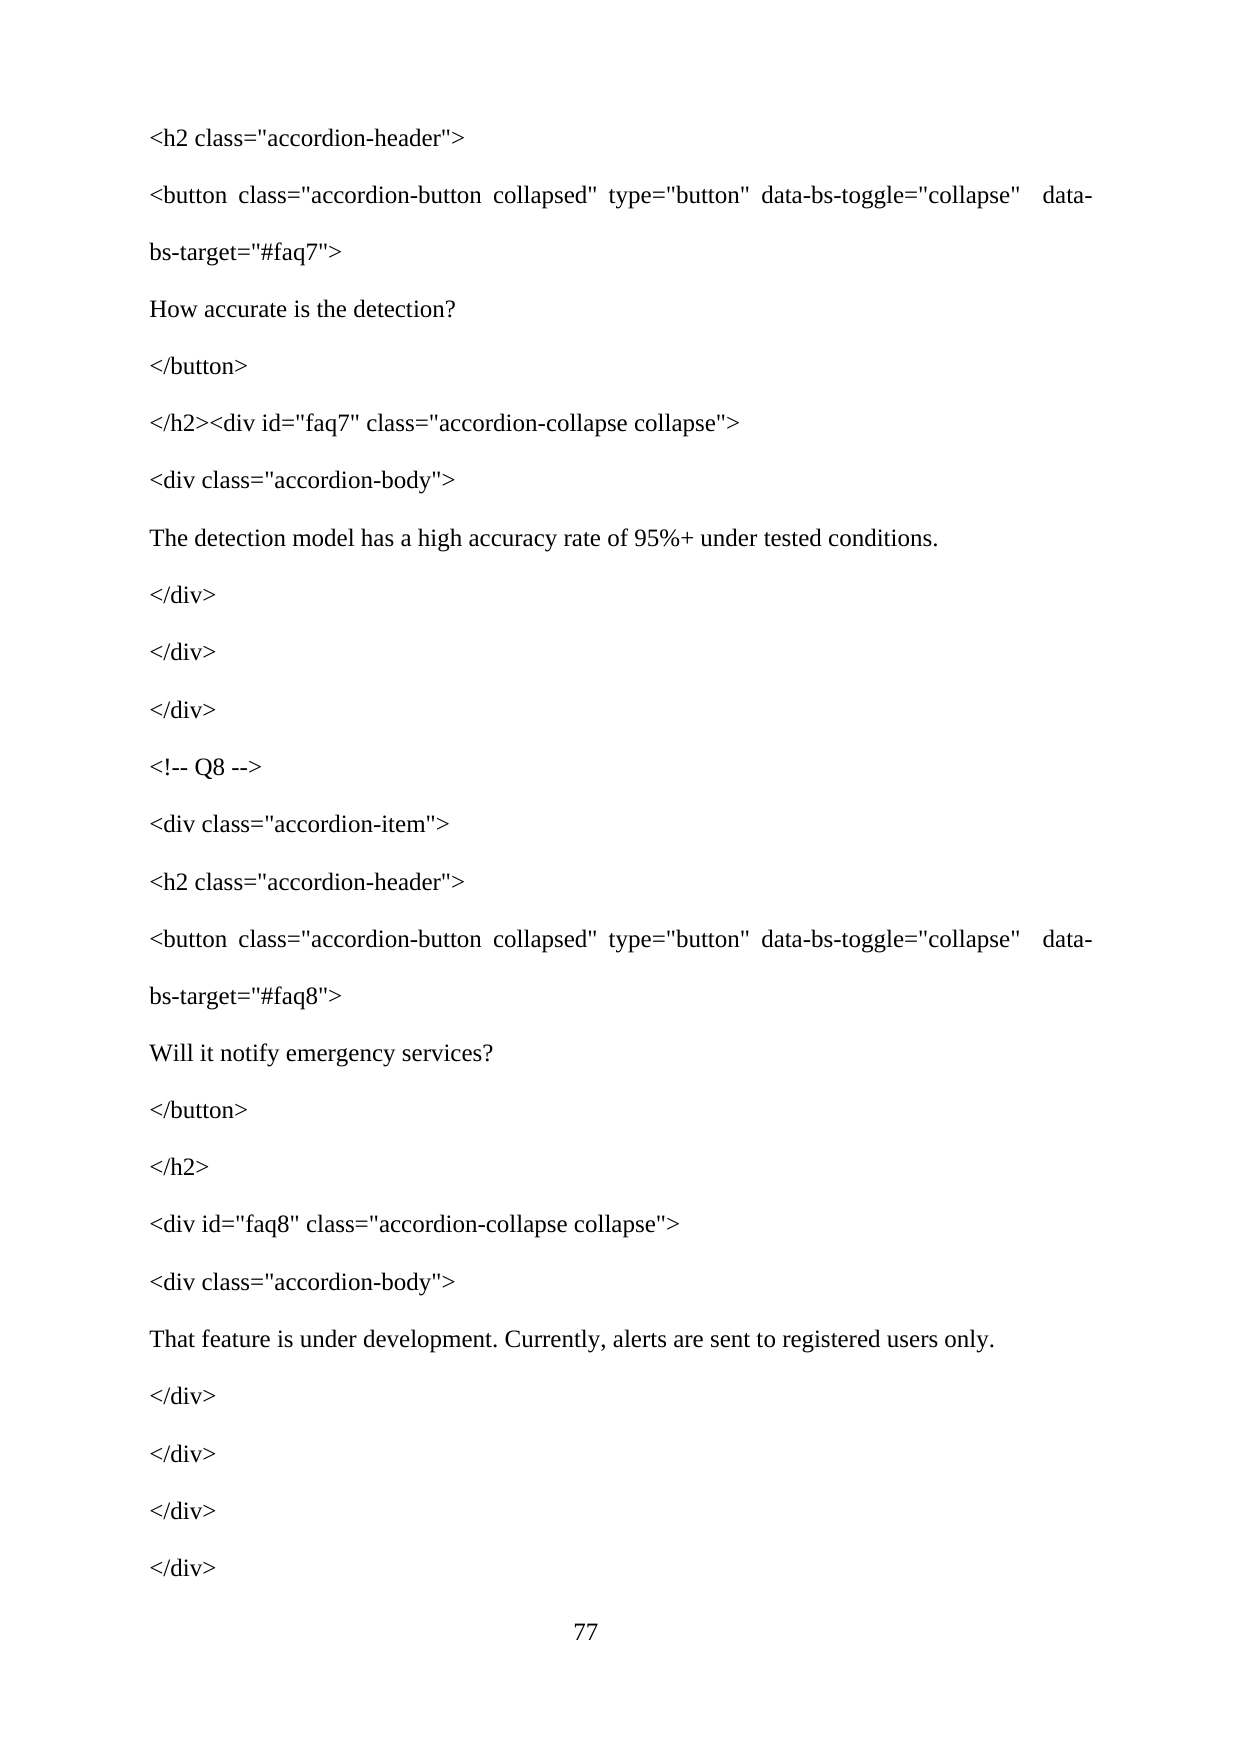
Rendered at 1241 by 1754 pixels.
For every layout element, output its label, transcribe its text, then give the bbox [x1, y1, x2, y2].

text </div> [149, 580, 1093, 609]
text <h2 class="accordion-header"> [149, 867, 1093, 895]
text </h2><div id="faq7" class="accordion-collapse collapse"> [149, 408, 1093, 437]
text </button> [149, 1095, 1093, 1124]
text </div> [149, 1553, 1093, 1582]
text </div> [149, 1496, 1093, 1525]
text How accurate is the detection? [149, 294, 1093, 322]
text <!-- Q8 --> [149, 752, 1093, 781]
text </div> [149, 1439, 1093, 1467]
text </div> [149, 637, 1093, 666]
text </div> [149, 695, 1093, 723]
text <div id="faq8" class="accordion-collapse collapse"> [149, 1209, 1093, 1238]
text </div> [149, 1381, 1093, 1410]
text <div class="accordion-body"> [149, 1267, 1093, 1296]
text <h2 class="accordion-header"> [149, 123, 1093, 151]
text That feature is under development. Currently, alerts are sent to registered users only. [149, 1324, 1093, 1353]
text The detection model has a high accuracy rate of 95%+ under tested conditions. [149, 523, 1093, 552]
text </h2> [149, 1152, 1093, 1181]
text <div class="accordion-body"> [149, 466, 1093, 494]
text <div class="accordion-item"> [149, 809, 1093, 838]
text Will it notify emergency services? [149, 1038, 1093, 1066]
text </button> [149, 351, 1093, 380]
text <button class="accordion-button collapsed" type="button" data-bs-toggle="collapse" data-bs-target="#faq8"> [149, 924, 1093, 1009]
text <button class="accordion-button collapsed" type="button" data-bs-toggle="collapse" data-bs-target="#faq7"> [149, 180, 1093, 266]
